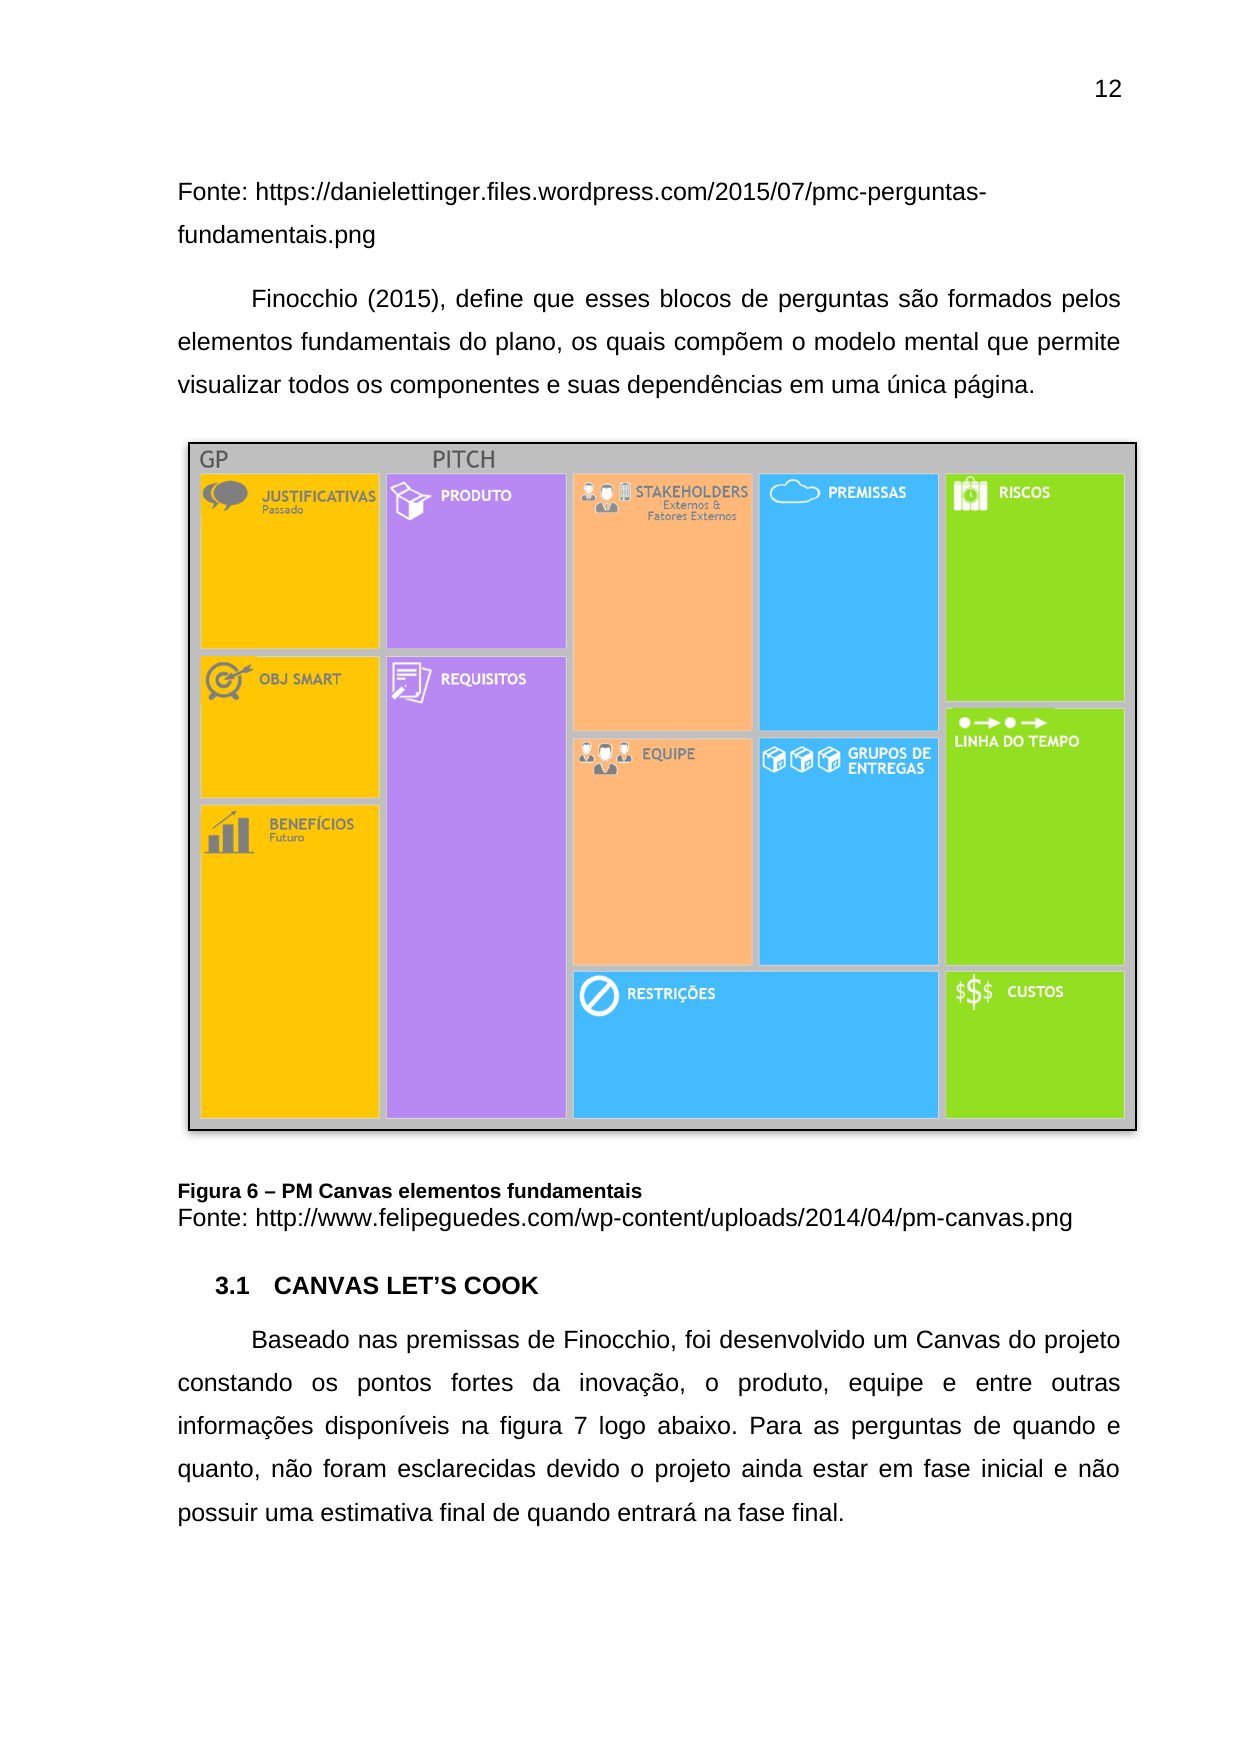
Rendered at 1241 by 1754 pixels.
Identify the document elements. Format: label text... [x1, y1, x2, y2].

text Finocchio (2015), define que esses blocos de perguntas são formados pelos elementos fundamentais do plano, os quais compõem o modelo mental que permite visualizar todos os componentes e suas dependências em uma única página. [177, 356, 1122, 399]
text Finocchio (2015), define que esses blocos de perguntas são formados pelos elementos fundamentais do plano, os quais compõem o modelo mental que permite visualizar todos os componentes e suas dependências em uma única página. [177, 284, 1122, 328]
picture [190, 444, 1135, 1129]
text Fonte: http://www.felipeguedes.com/wp-content/uploads/2014/04/pm-canvas.png [177, 1203, 1122, 1232]
text Fonte: https://danielettinger.files.wordpress.com/2015/07/pmc-perguntas-fundamentais.png [177, 177, 1122, 249]
subtitle CANVAS LET’S COOK [215, 1271, 1122, 1300]
text Baseado nas premissas de Finocchio, foi desenvolvido um Canvas do projeto constando os pontos fortes da inovação, o produto, equipe e entre outras informações disponíveis na figura 7 logo abaixo. Para as perguntas de quando e quanto, não foram esclarecidas devido o projeto ainda estar em fase inicial e não possuir uma estimativa final de quando entrará na fase final. [177, 1325, 1122, 1526]
